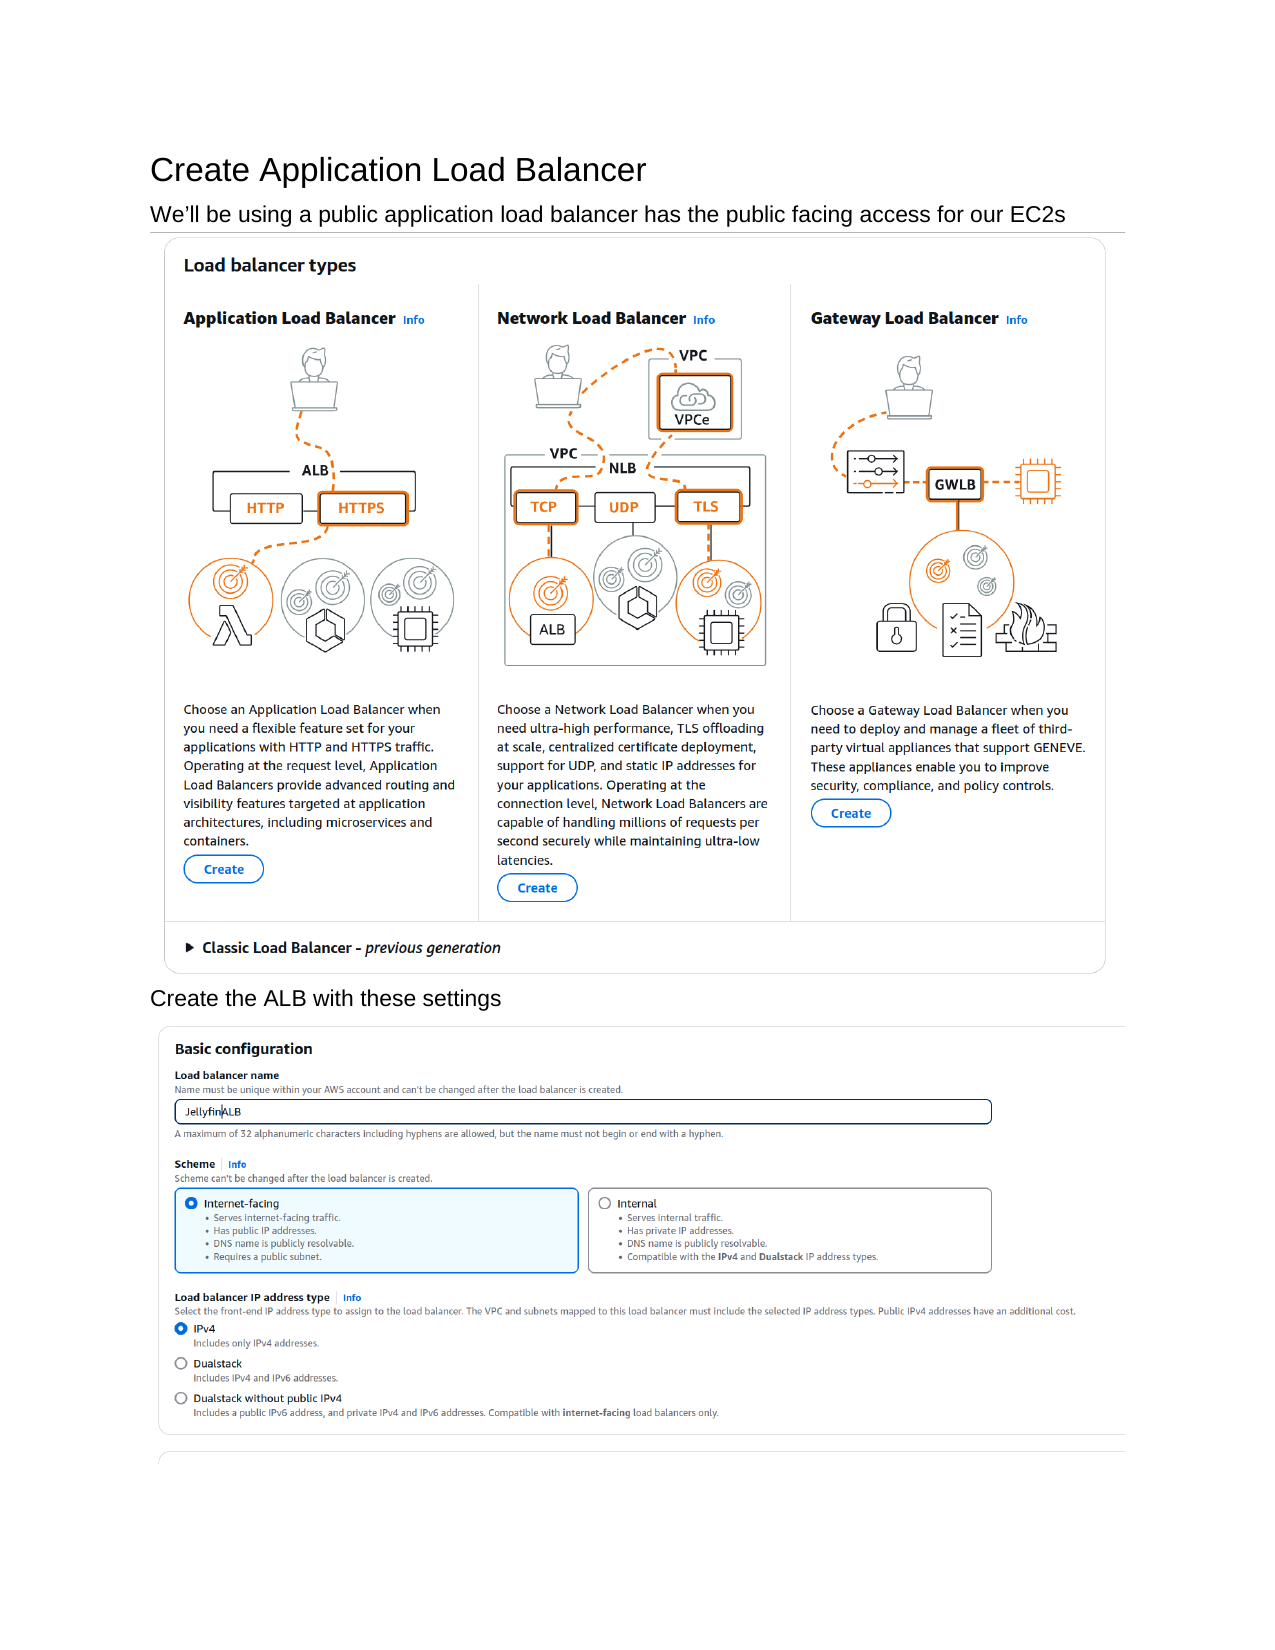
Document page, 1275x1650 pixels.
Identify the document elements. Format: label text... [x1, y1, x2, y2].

text Create the ALB with these settings [150, 985, 1125, 1011]
picture [150, 1015, 1125, 1464]
picture [150, 231, 1125, 982]
subtitle Create Application Load Balancer [150, 150, 1125, 188]
text We’ll be using a public application load balancer has the public facing access for our EC2s [150, 201, 1125, 227]
